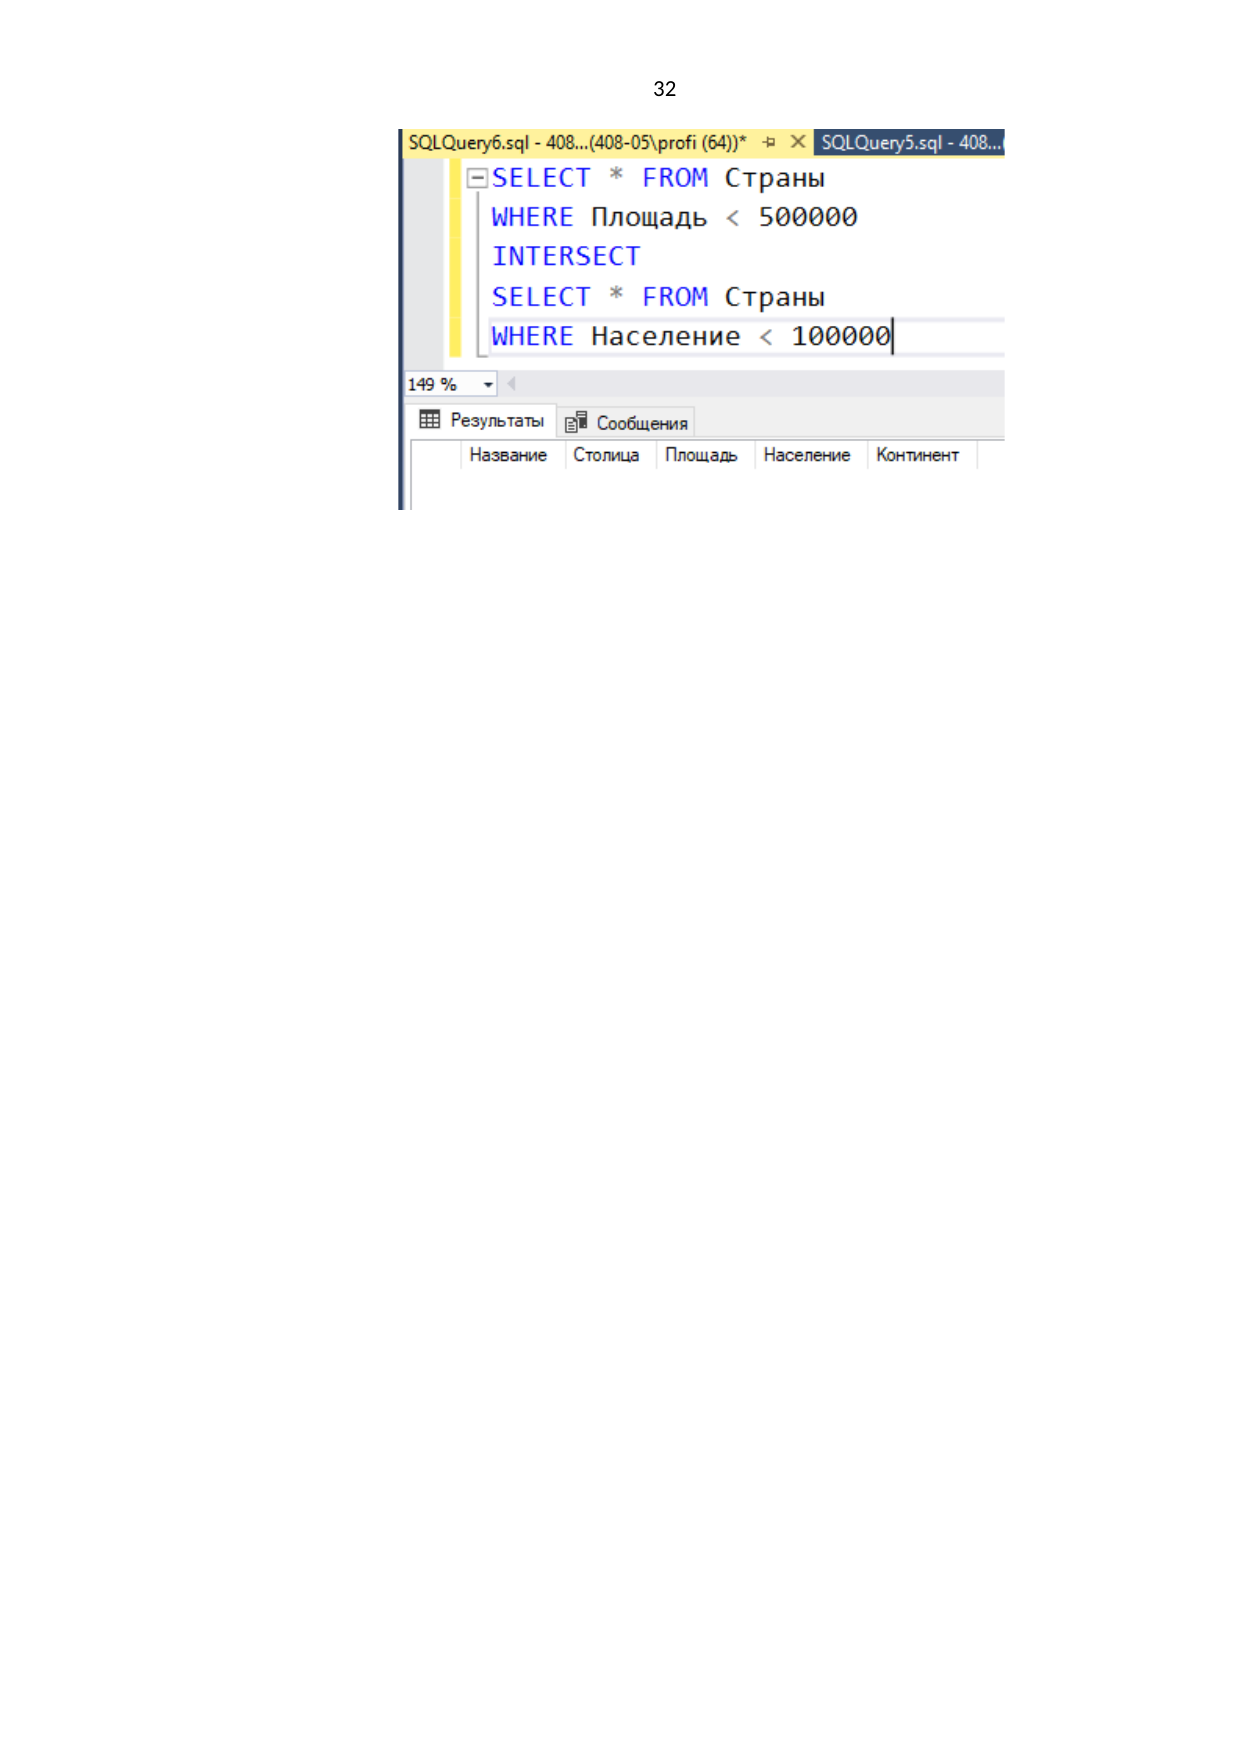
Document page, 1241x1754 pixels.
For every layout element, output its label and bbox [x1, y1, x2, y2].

picture [398, 129, 1005, 510]
